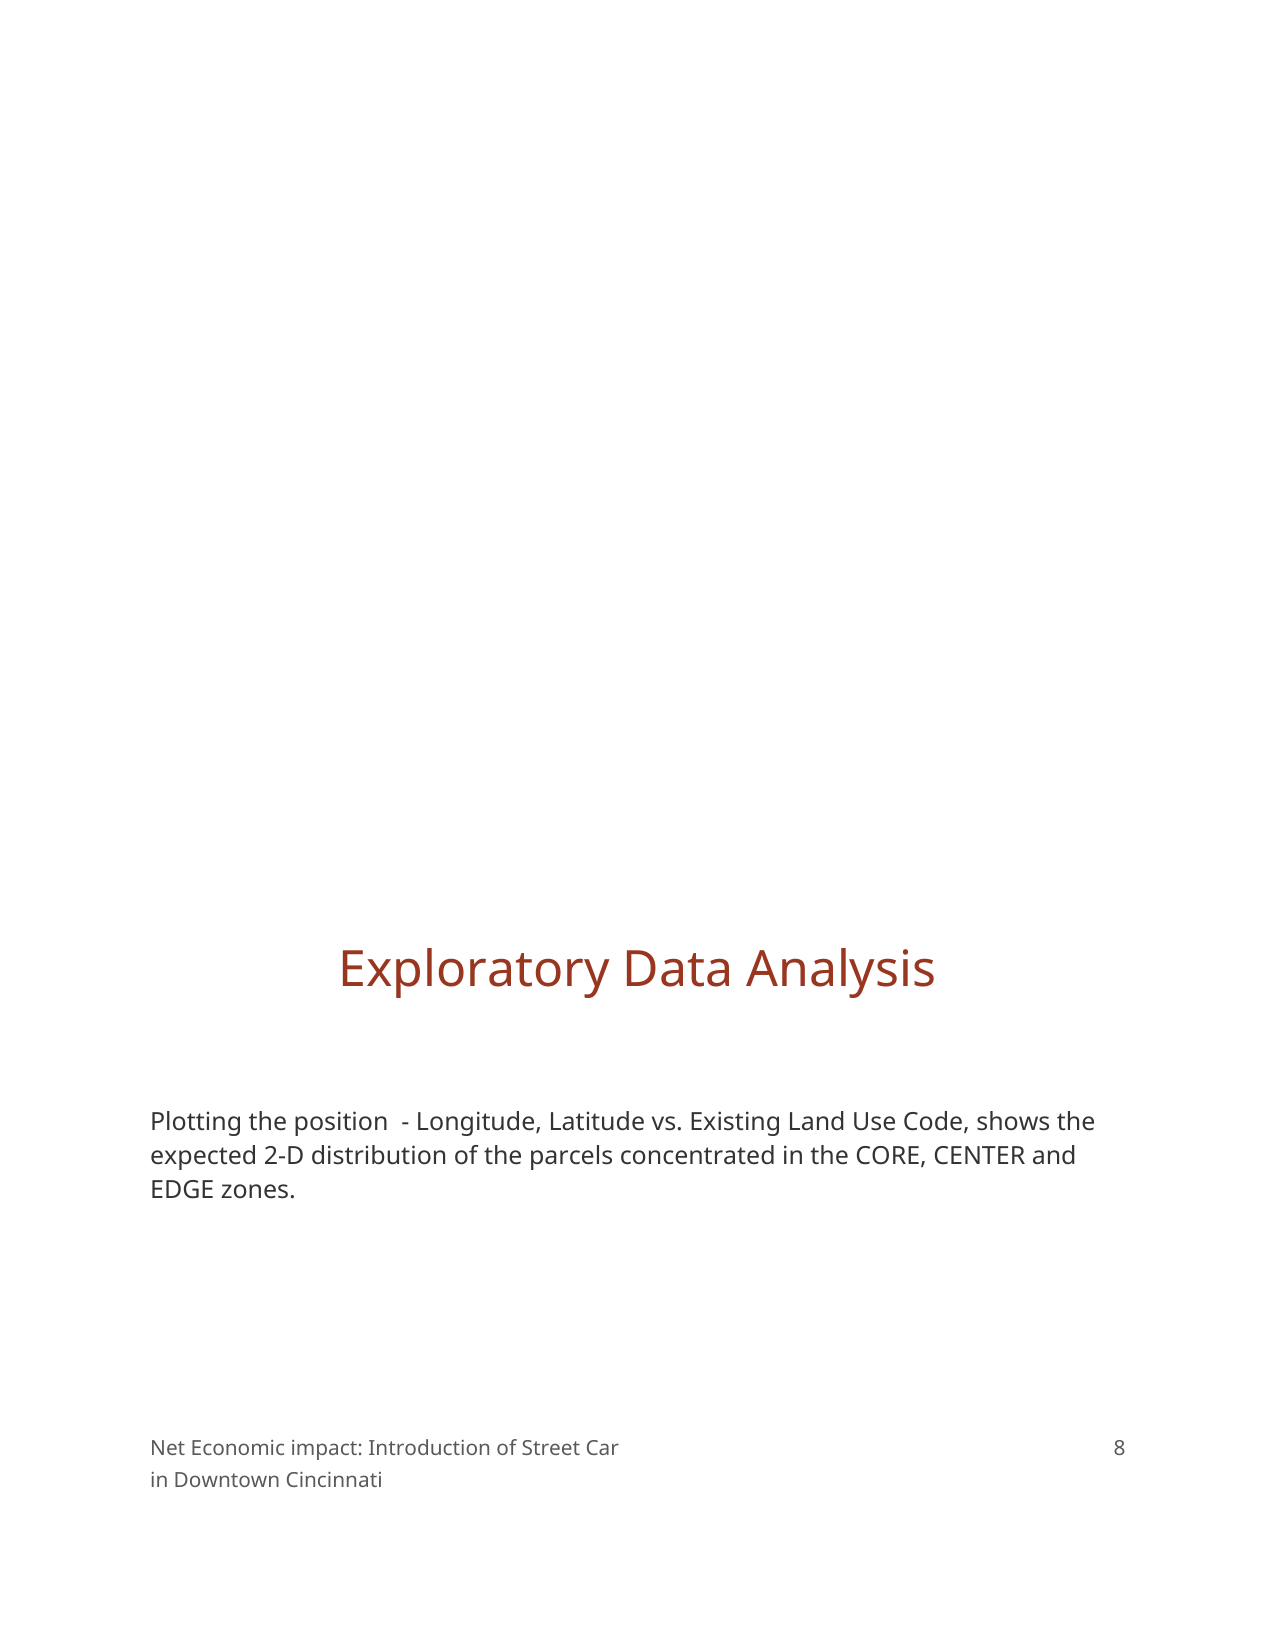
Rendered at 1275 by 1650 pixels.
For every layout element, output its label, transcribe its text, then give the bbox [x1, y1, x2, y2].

text Plotting the position - Longitude, Latitude vs. Existing Land Use Code, shows the expected 2-D distribution of the parcels concentrated in the CORE, CENTER and EDGE zones. [150, 1103, 1125, 1205]
subtitle Exploratory Data Analysis [150, 932, 1125, 1001]
